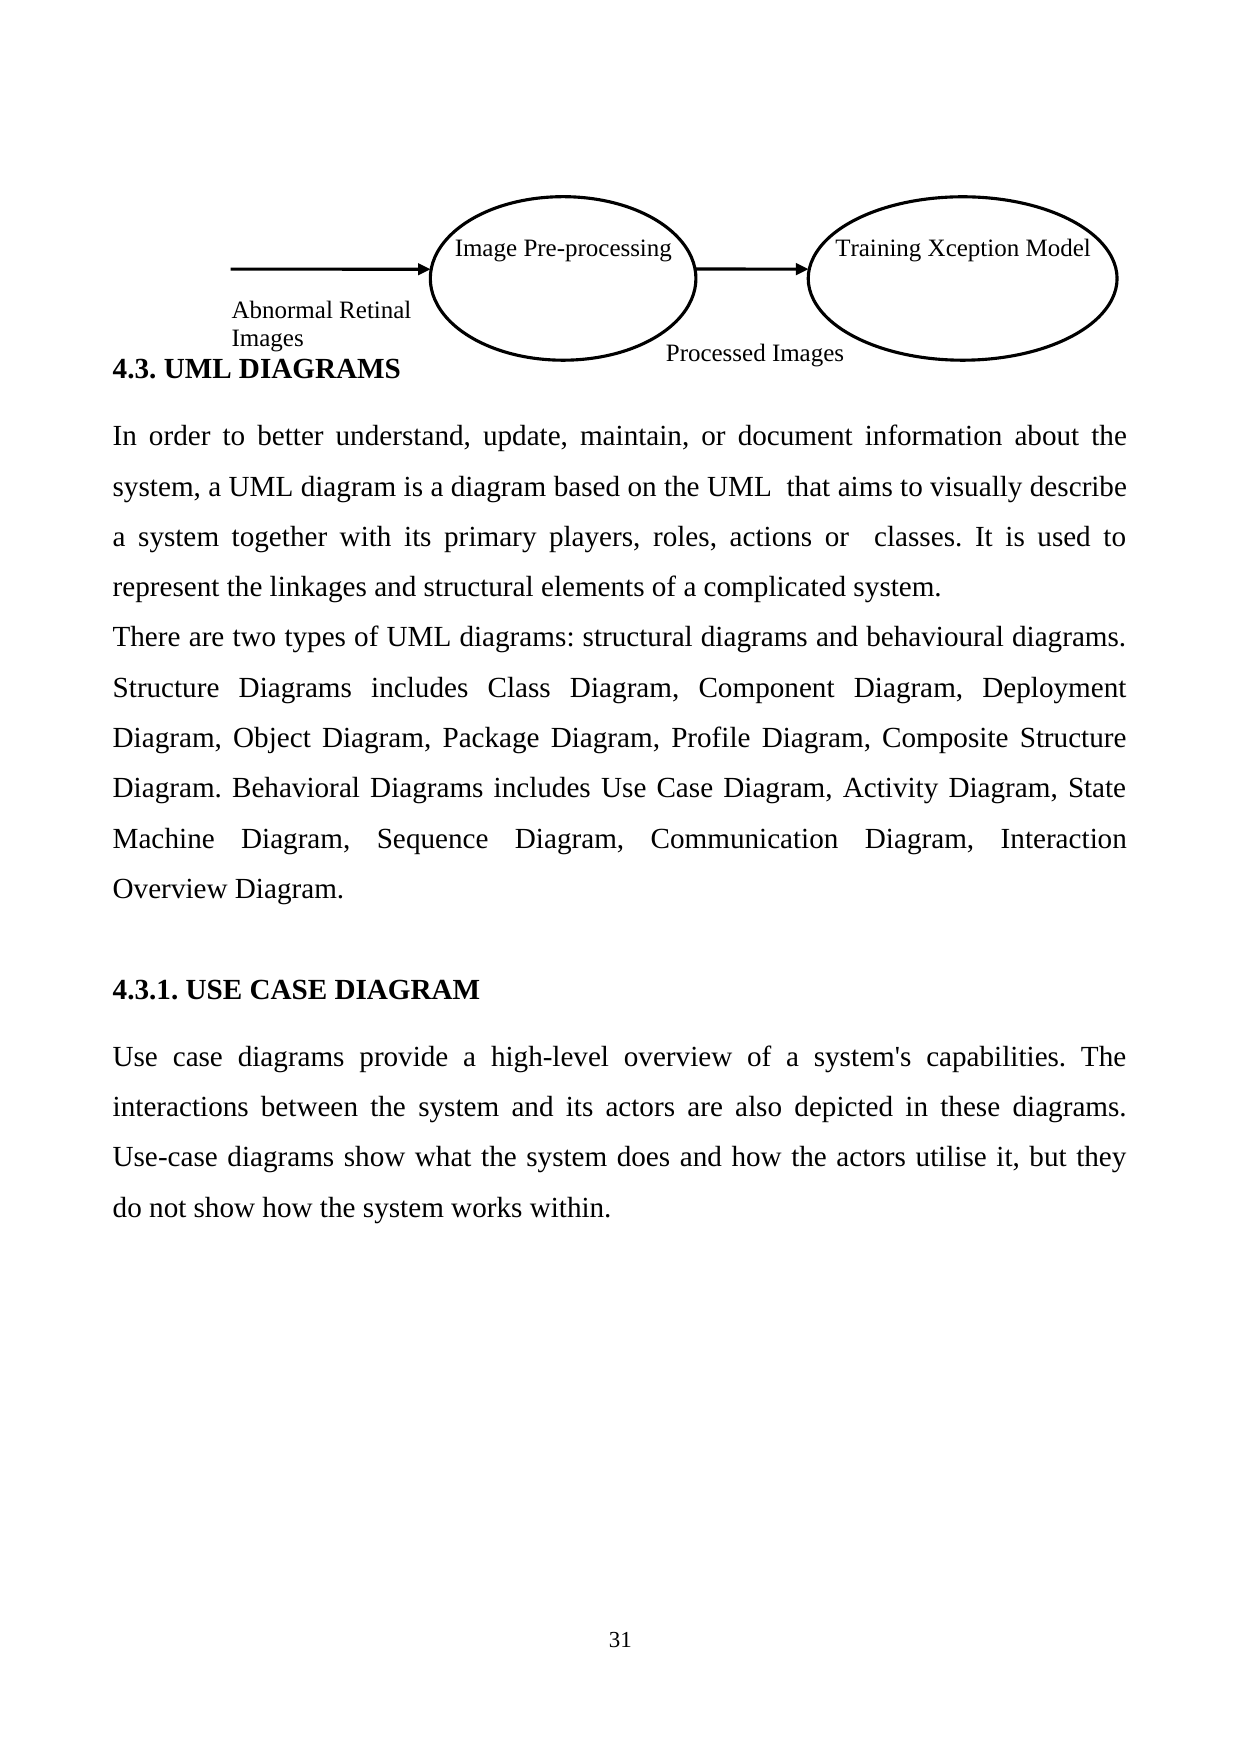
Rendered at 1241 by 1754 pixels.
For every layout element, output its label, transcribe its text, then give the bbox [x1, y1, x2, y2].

text 4.3.1. USE CASE DIAGRAM [112, 972, 1128, 1005]
text In order to better understand, update, maintain, or document information about the system, a UML diagram is a diagram based on the UML that aims to visually describe a system together with its primary players, roles, actions or classes. It is used to represent the linkages and structural elements of a complicated system. [112, 418, 1128, 603]
text 4.3. UML DIAGRAMS [112, 351, 1128, 385]
text Use case diagrams provide a high-level overview of a system's capabilities. The interactions between the system and its actors are also depicted in these diagrams. Use-case diagrams show what the system does and how the actors utilise it, but they do not show how the system works within. [112, 1039, 1128, 1223]
text There are two types of UML diagrams: structural diagrams and behavioural diagrams. Structure Diagrams includes Class Diagram, Component Diagram, Deployment Diagram, Object Diagram, Package Diagram, Profile Diagram, Composite Structure Diagram. Behavioral Diagrams includes Use Case Diagram, Activity Diagram, State Machine Diagram, Sequence Diagram, Communication Diagram, Interaction Overview Diagram. [112, 619, 1128, 905]
